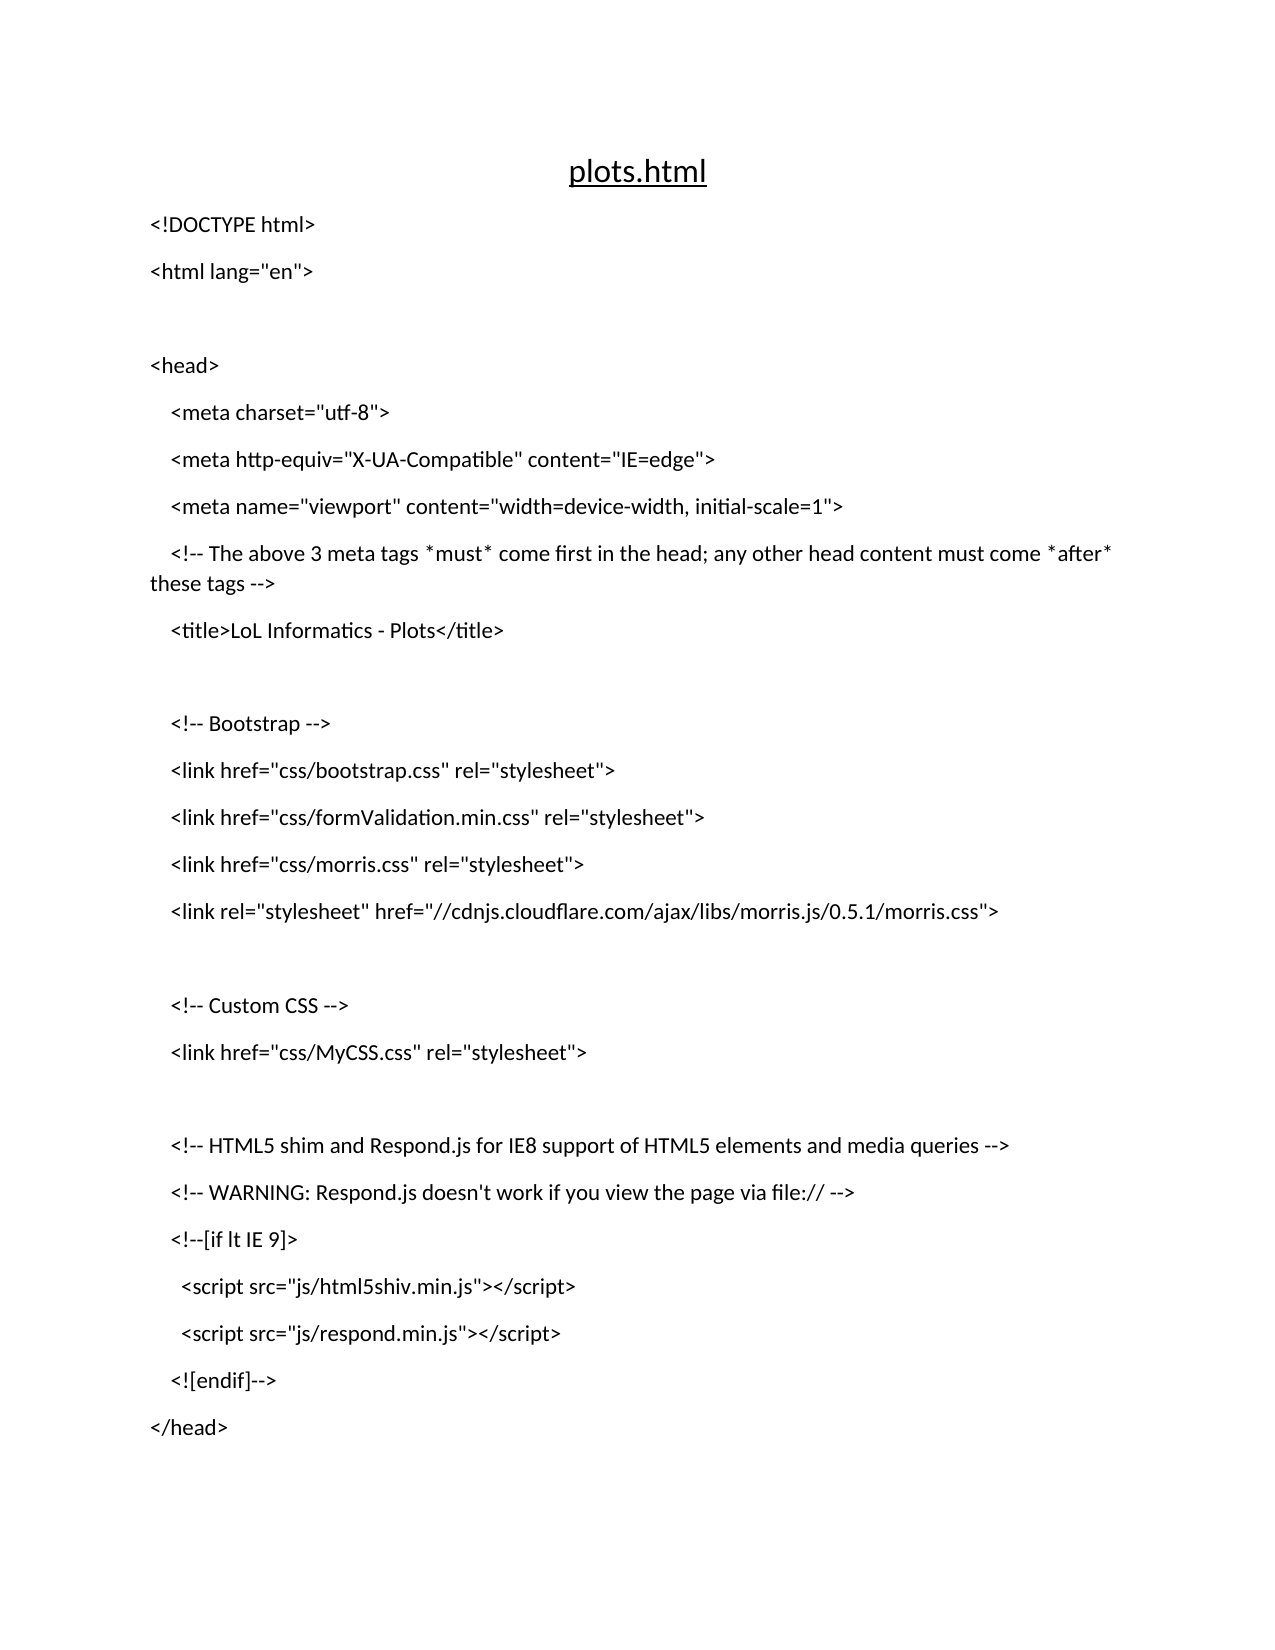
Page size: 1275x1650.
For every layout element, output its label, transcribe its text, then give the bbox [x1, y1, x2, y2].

text <link href="css/morris.css" rel="stylesheet"> [150, 850, 1125, 878]
text <![endif]--> [150, 1366, 1125, 1394]
text <title>LoL Informatics - Plots</title> [150, 616, 1125, 644]
text <!-- Bootstrap --> [150, 709, 1125, 738]
text <!--[if lt IE 9]> [150, 1225, 1125, 1253]
text <script src="js/respond.min.js"></script> [150, 1319, 1125, 1347]
text <script src="js/html5shiv.min.js"></script> [150, 1272, 1125, 1300]
text </head> [150, 1413, 1125, 1441]
text plots.html [150, 150, 1125, 191]
text <link href="css/formValidation.min.css" rel="stylesheet"> [150, 803, 1125, 831]
text <!-- The above 3 meta tags *must* come first in the head; any other head content must come *after* these tags --> [150, 539, 1125, 597]
text <meta http-equiv="X-UA-Compatible" content="IE=edge"> [150, 445, 1125, 473]
text <meta charset="utf-8"> [150, 398, 1125, 426]
text <link rel="stylesheet" href="//cdnjs.cloudflare.com/ajax/libs/morris.js/0.5.1/morris.css"> [150, 897, 1125, 925]
text <head> [150, 351, 1125, 379]
text <link href="css/MyCSS.css" rel="stylesheet"> [150, 1038, 1125, 1066]
text <link href="css/bootstrap.css" rel="stylesheet"> [150, 756, 1125, 784]
text <!-- WARNING: Respond.js doesn't work if you view the page via file:// --> [150, 1178, 1125, 1206]
text <!DOCTYPE html> [150, 211, 1125, 239]
text <meta name="viewport" content="width=device-width, initial-scale=1"> [150, 492, 1125, 520]
text <html lang="en"> [150, 257, 1125, 286]
text <!-- Custom CSS --> [150, 991, 1125, 1019]
text <!-- HTML5 shim and Respond.js for IE8 support of HTML5 elements and media queries --> [150, 1131, 1125, 1159]
